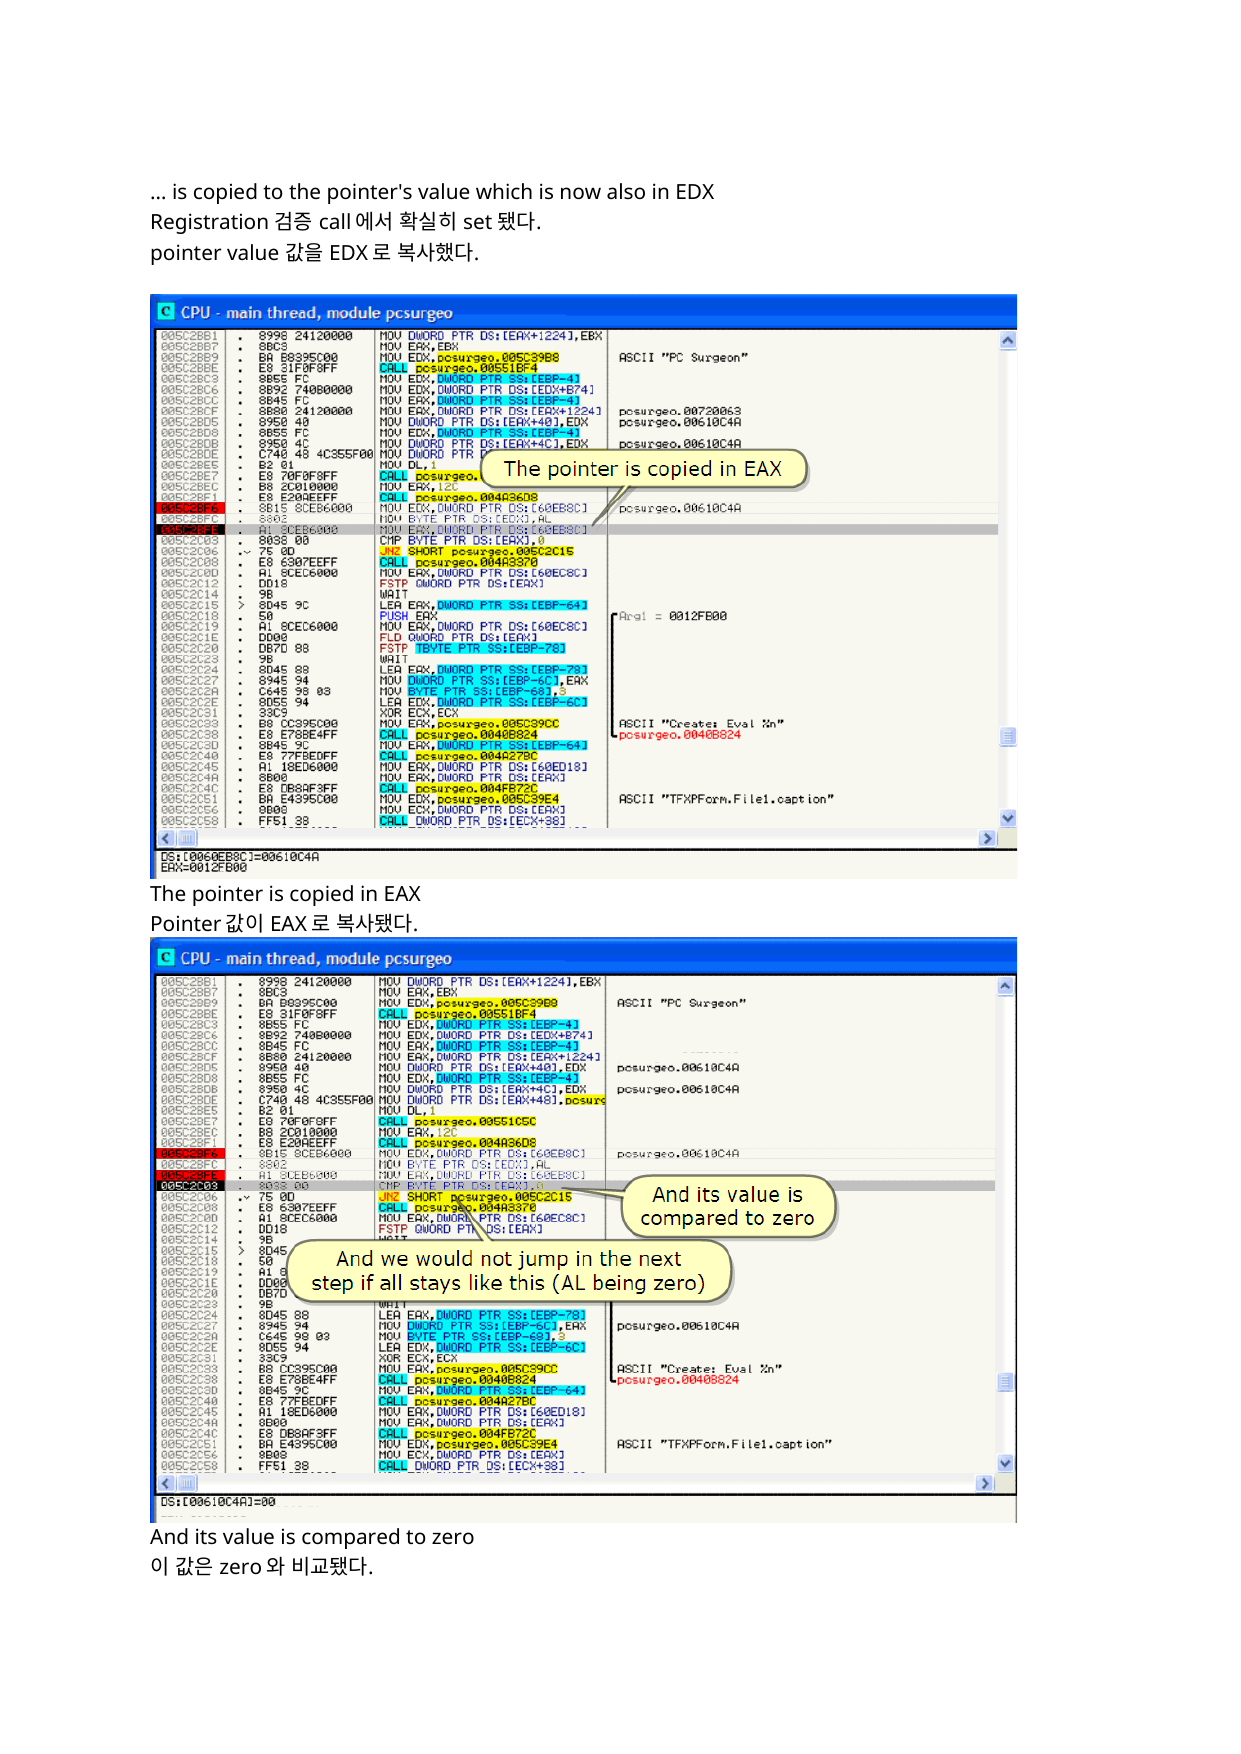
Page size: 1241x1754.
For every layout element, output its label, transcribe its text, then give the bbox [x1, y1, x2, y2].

text … is copied to the pointer's value which is now also in EDX [150, 177, 1090, 206]
text And its value is compared to zero [150, 1522, 1090, 1551]
text pointer value 값을 EDX로 복사했다. [150, 236, 1090, 266]
text 이 값은 zero와 비교됐다. [150, 1551, 1090, 1581]
picture [150, 294, 1018, 879]
picture [150, 937, 1018, 1523]
text Registration 검증 call에서 확실히 set 됐다. [150, 206, 1090, 236]
text Pointer값이 EAX로 복사됐다. [150, 907, 1090, 938]
text The pointer is copied in EAX [150, 879, 1090, 907]
